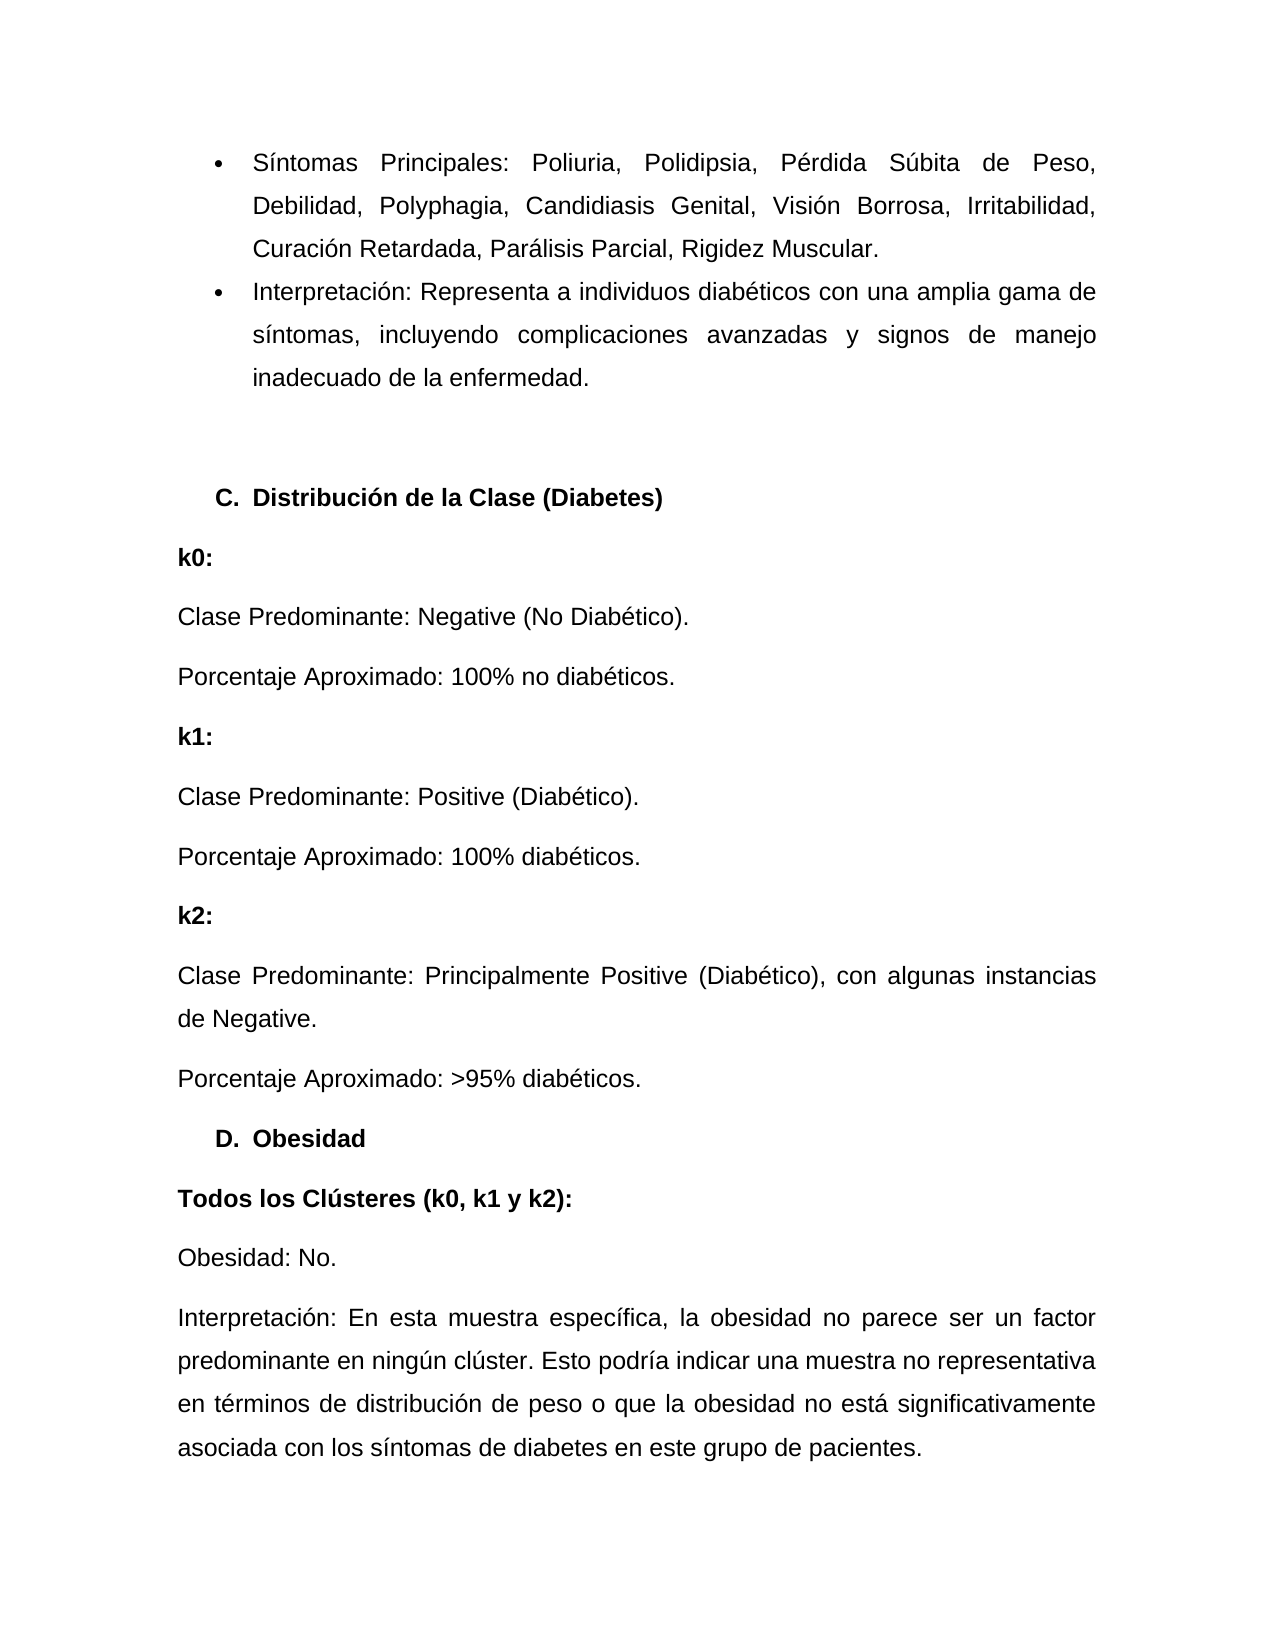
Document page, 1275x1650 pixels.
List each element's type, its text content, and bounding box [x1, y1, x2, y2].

list Síntomas Principales: Poliuria, Polidipsia, Pérdida Súbita de Peso, Debilidad, Polyphagia, Candidiasis Genital, Visión Borrosa, Irritabilidad, Curación Retardada, Parálisis Parcial, Rigidez Muscular. [215, 148, 1098, 263]
text Clase Predominante: Positive (Diabético). [177, 782, 1098, 811]
text k0: [177, 543, 1098, 571]
list Interpretación: Representa a individuos diabéticos con una amplia gama de síntomas, incluyendo complicaciones avanzadas y signos de manejo inadecuado de la enfermedad. [215, 277, 1098, 392]
text k1: [177, 722, 1098, 751]
text Obesidad: No. [177, 1243, 1098, 1272]
text Porcentaje Aproximado: >95% diabéticos. [177, 1064, 1098, 1093]
text Clase Predominante: Principalmente Positive (Diabético), con algunas instancias de Negative. [177, 961, 1098, 1033]
text Todos los Clústeres (k0, k1 y k2): [177, 1184, 1098, 1212]
text Porcentaje Aproximado: 100% no diabéticos. [177, 662, 1098, 691]
list Obesidad [215, 1124, 1098, 1153]
list Distribución de la Clase (Diabetes) [215, 483, 1098, 512]
text Clase Predominante: Negative (No Diabético). [177, 602, 1098, 631]
text k2: [177, 901, 1098, 930]
text Porcentaje Aproximado: 100% diabéticos. [177, 842, 1098, 870]
text Interpretación: En esta muestra específica, la obesidad no parece ser un factor predominante en ningún clúster. Esto podría indicar una muestra no representativa en términos de distribución de peso o que la obesidad no está significativamente asociada con los síntomas de diabetes en este grupo de pacientes. [177, 1303, 1098, 1461]
